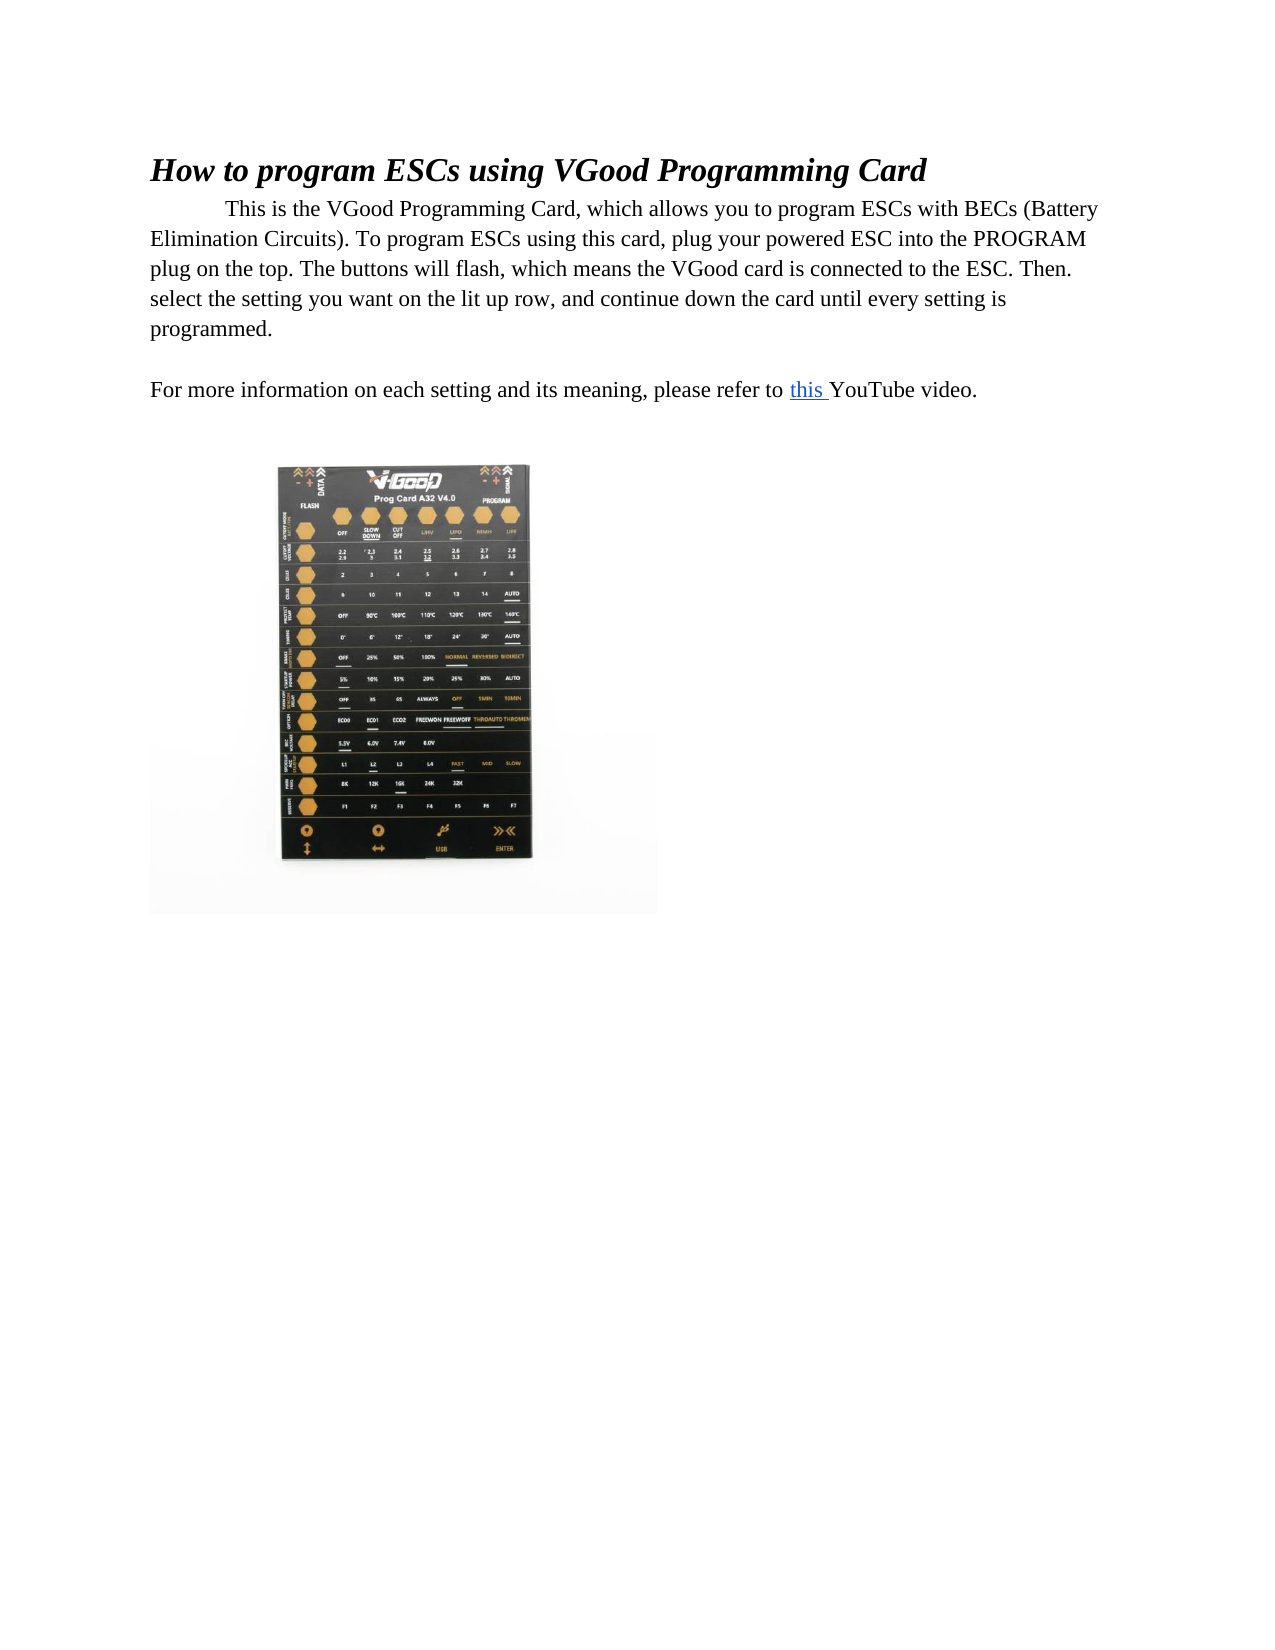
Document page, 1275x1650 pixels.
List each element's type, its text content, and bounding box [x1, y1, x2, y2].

text For more information on each setting and its meaning, please refer to this YouTube video. [150, 376, 1125, 402]
text This is the VGood Programming Card, which allows you to program ESCs with BECs (Battery Elimination Circuits). To program ESCs using this card, plug your powered ESC into the PROGRAM plug on the top. The buttons will flash, which means the VGood card is connected to the ESC. Then. select the setting you want on the lit up row, and continue down the card until every setting is programmed. [150, 194, 1125, 342]
subtitle How to program ESCs using VGood Programming Card [150, 150, 1125, 188]
picture [150, 406, 658, 914]
